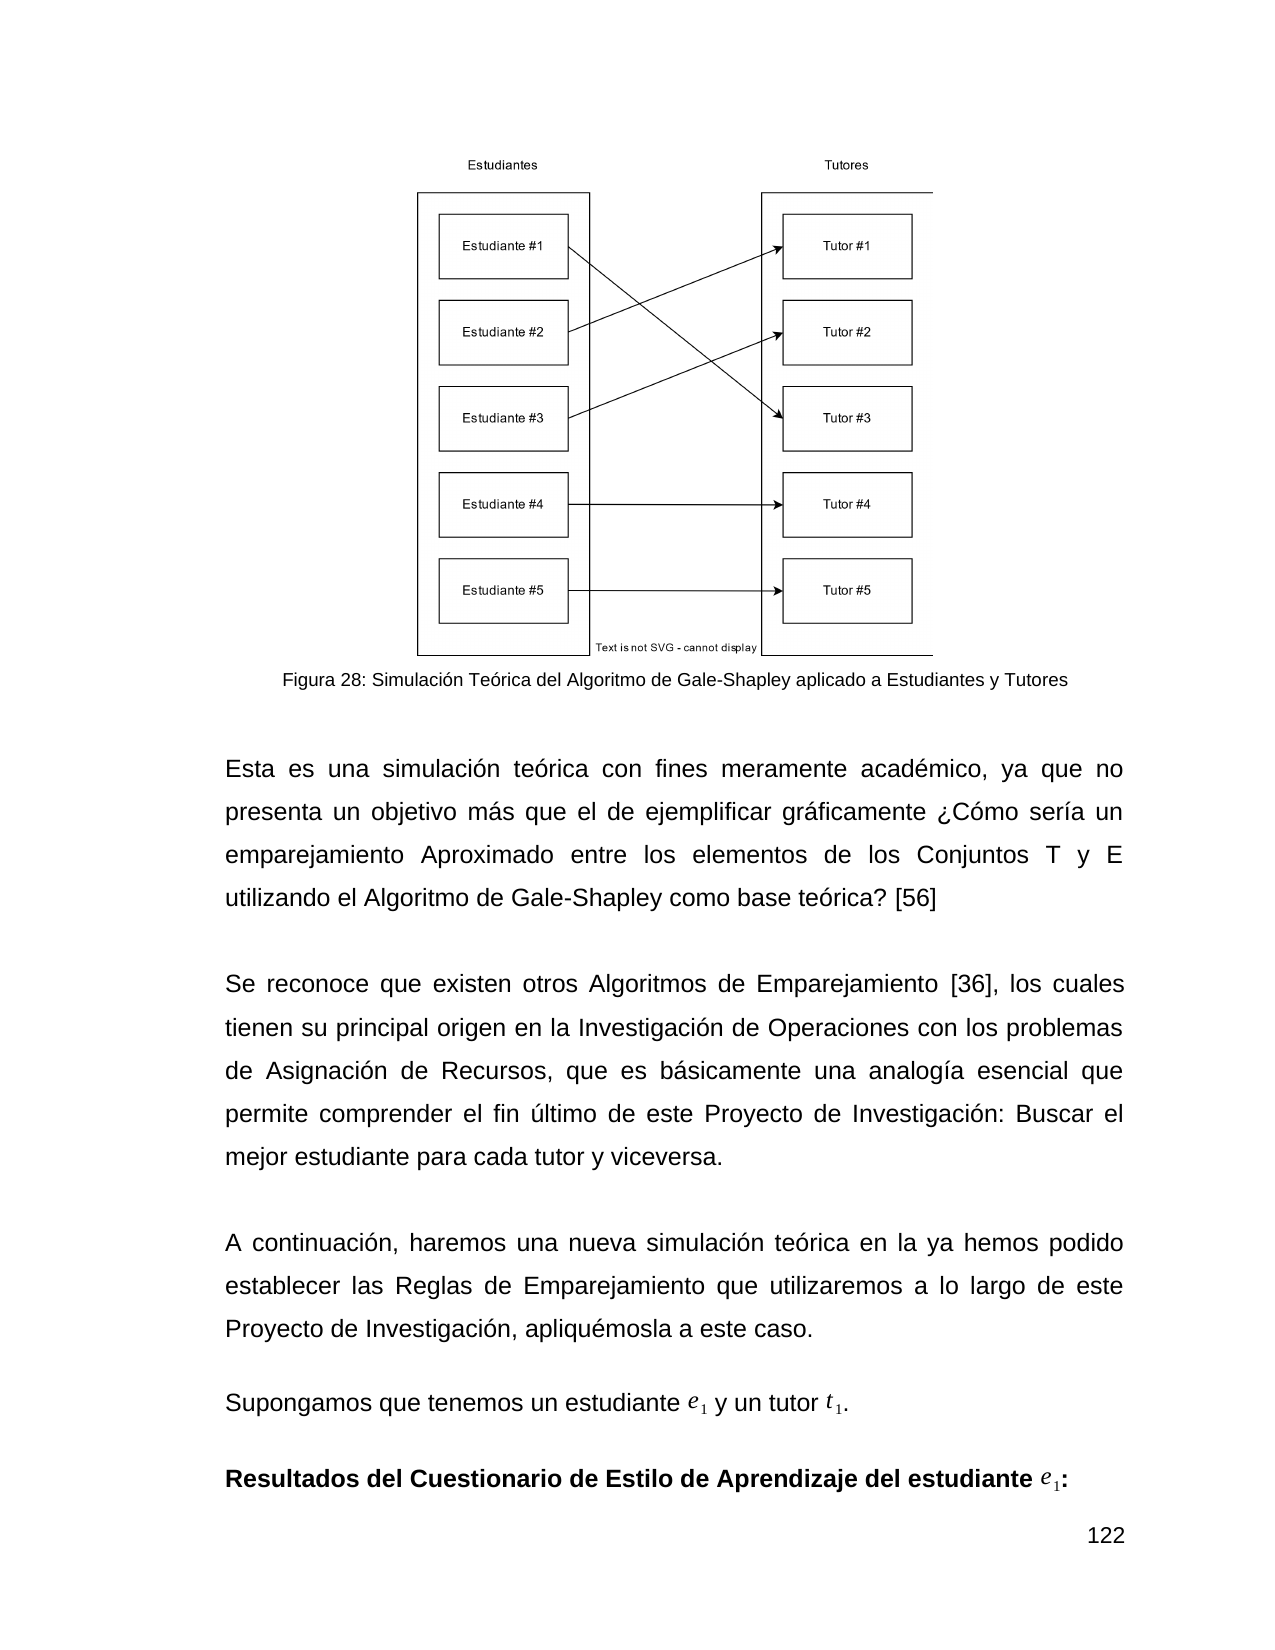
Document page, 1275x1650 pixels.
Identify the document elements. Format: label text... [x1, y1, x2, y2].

text Resultados del Cuestionario de Estilo de Aprendizaje del estudiante ​: [225, 1463, 1125, 1494]
text A continuación, haremos una nueva simulación teórica en la ya hemos podido establecer las Reglas de Emparejamiento que utilizaremos a lo largo de este Proyecto de Investigación, apliquémosla a este caso. [225, 1228, 1125, 1343]
text Supongamos que tenemos un estudiante ​ y un tutor ​. [225, 1387, 1125, 1418]
text Esta es una simulación teórica con fines meramente académico, ya que no presenta un objetivo más que el de ejemplificar gráficamente ¿Cómo sería un emparejamiento Aproximado entre los elementos de los Conjuntos T y E utilizando el Algoritmo de Gale-Shapley como base teórica? [225, 754, 1125, 912]
text Se reconoce que existen otros Algoritmos de Emparejamiento , los cuales tienen su principal origen en la Investigación de Operaciones con los problemas de Asignación de Recursos, que es básicamente una analogía esencial que permite comprender el fin último de este Proyecto de Investigación: Buscar el mejor estudiante para cada tutor y viceversa. [225, 969, 1125, 1171]
picture [417, 150, 933, 656]
